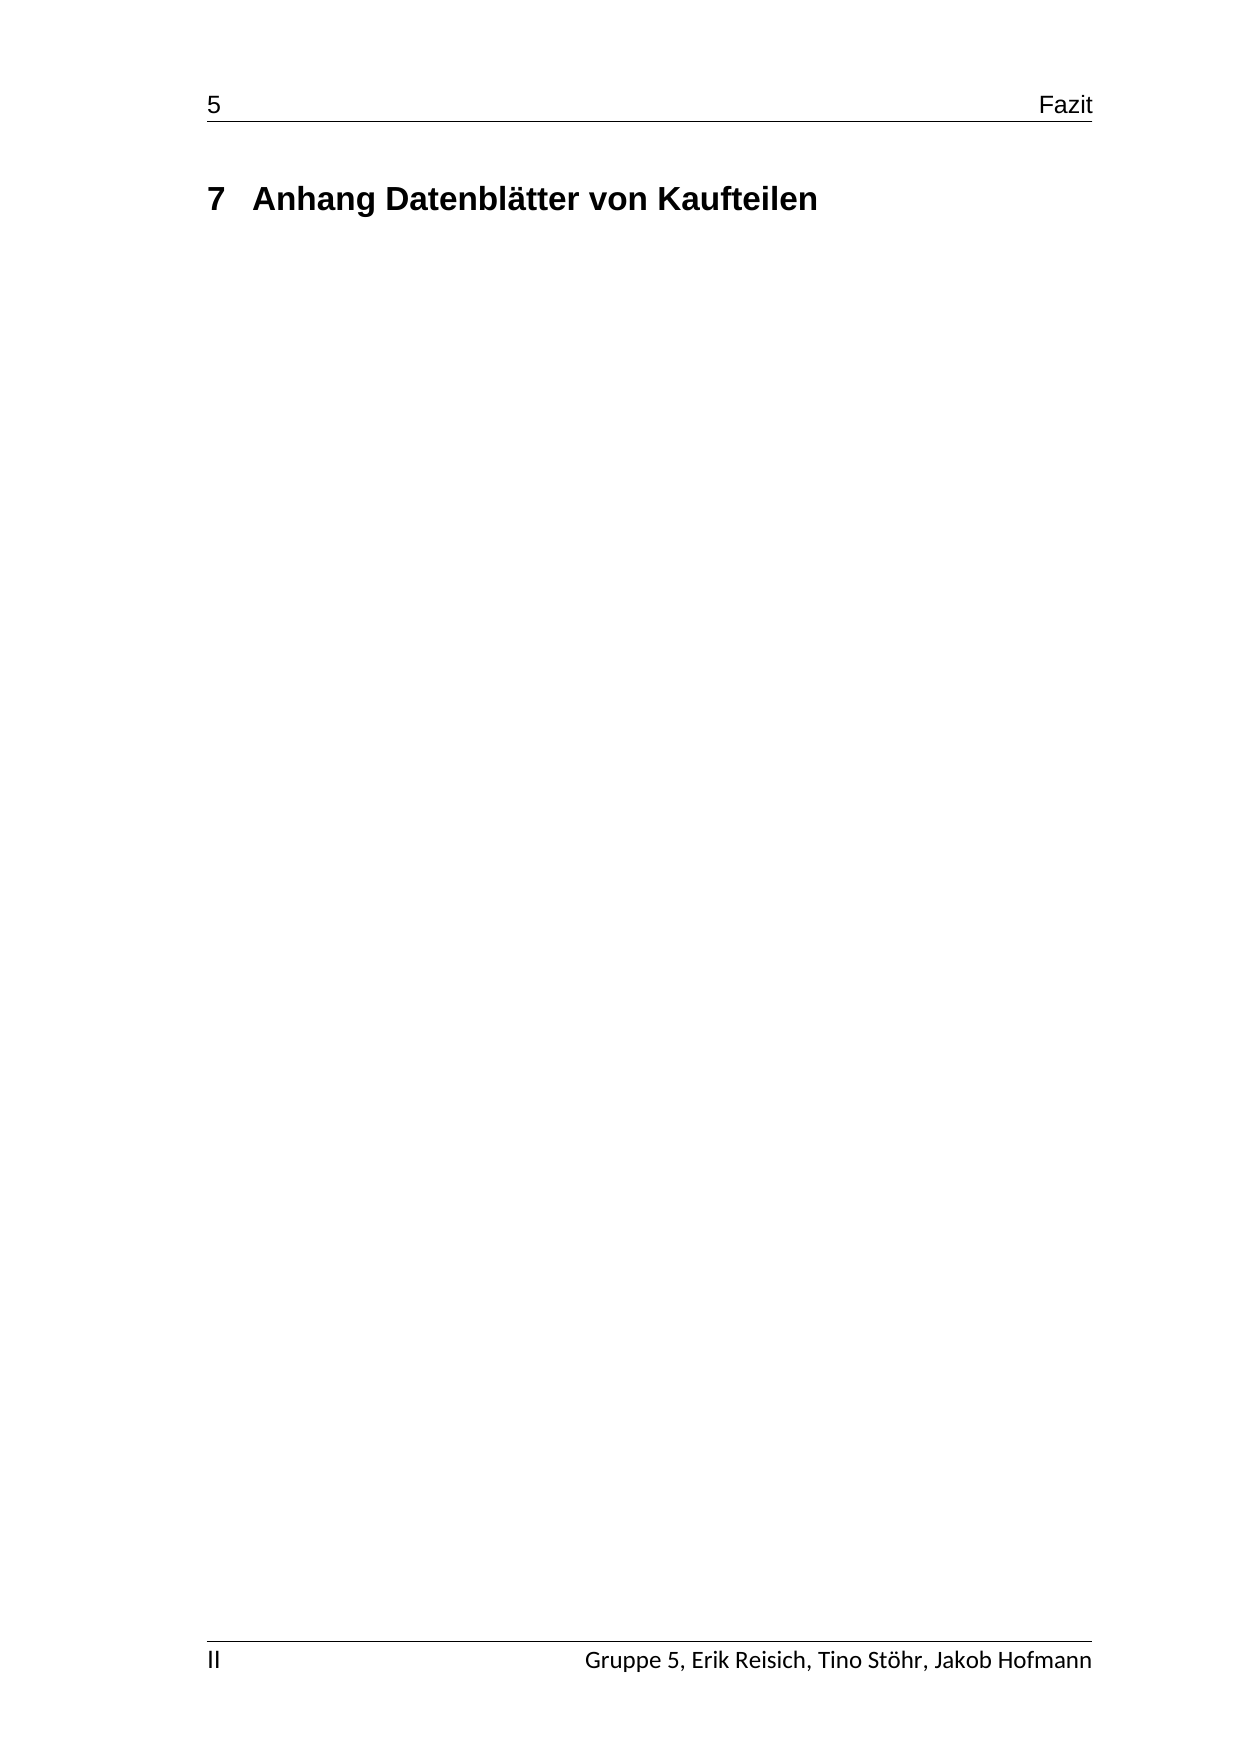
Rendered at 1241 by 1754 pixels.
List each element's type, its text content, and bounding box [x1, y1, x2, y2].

subtitle Anhang Datenblätter von Kaufteilen [207, 179, 1092, 218]
